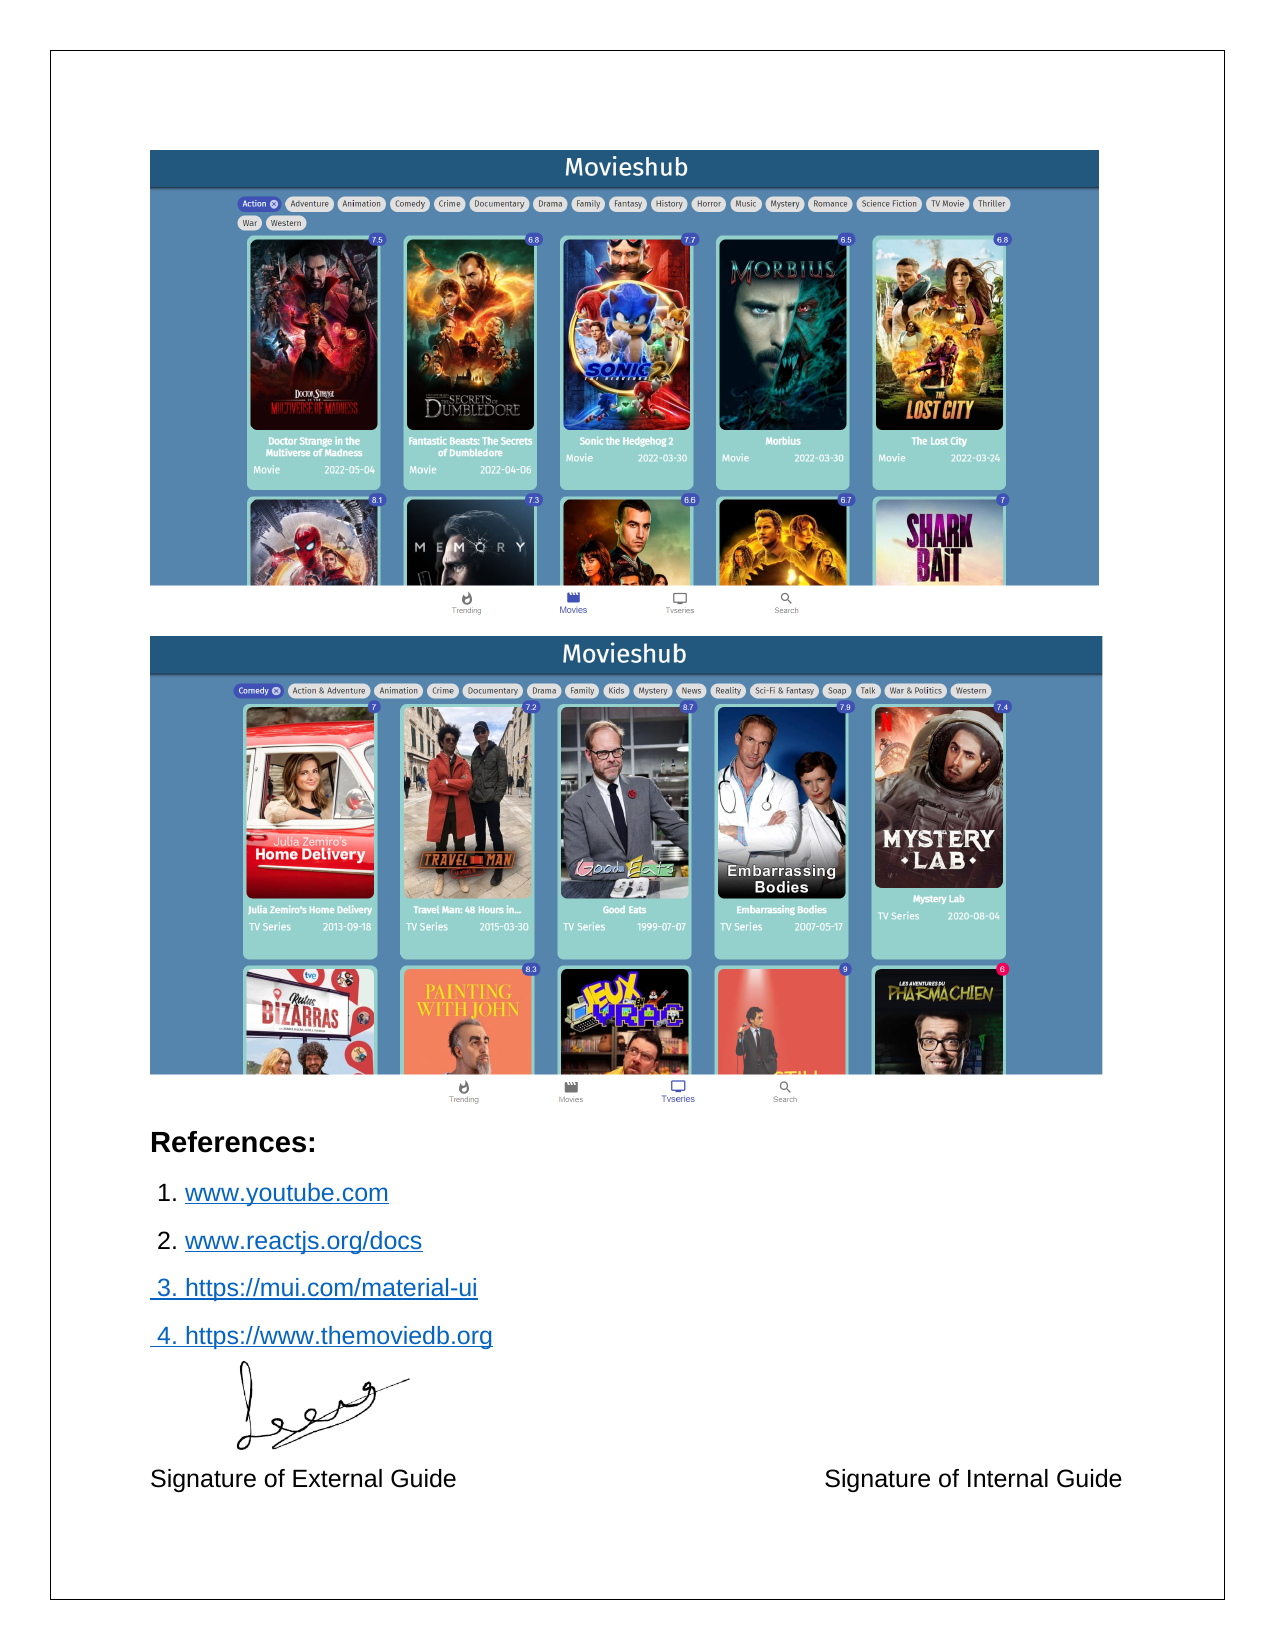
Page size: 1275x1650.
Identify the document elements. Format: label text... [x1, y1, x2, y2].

picture [150, 636, 1103, 1107]
text 3. https://mui.com/material-ui [150, 1273, 1125, 1302]
picture [207, 1358, 512, 1485]
text References: [150, 1125, 1125, 1159]
text 2. www.reactjs.org/docs [150, 1226, 1125, 1254]
text 1. www.youtube.com [150, 1178, 1125, 1207]
picture [150, 150, 1099, 618]
text 4. https://www.themoviedb.org [150, 1321, 1125, 1350]
text Signature of External Guide Signature of Internal Guide [150, 1464, 1125, 1493]
